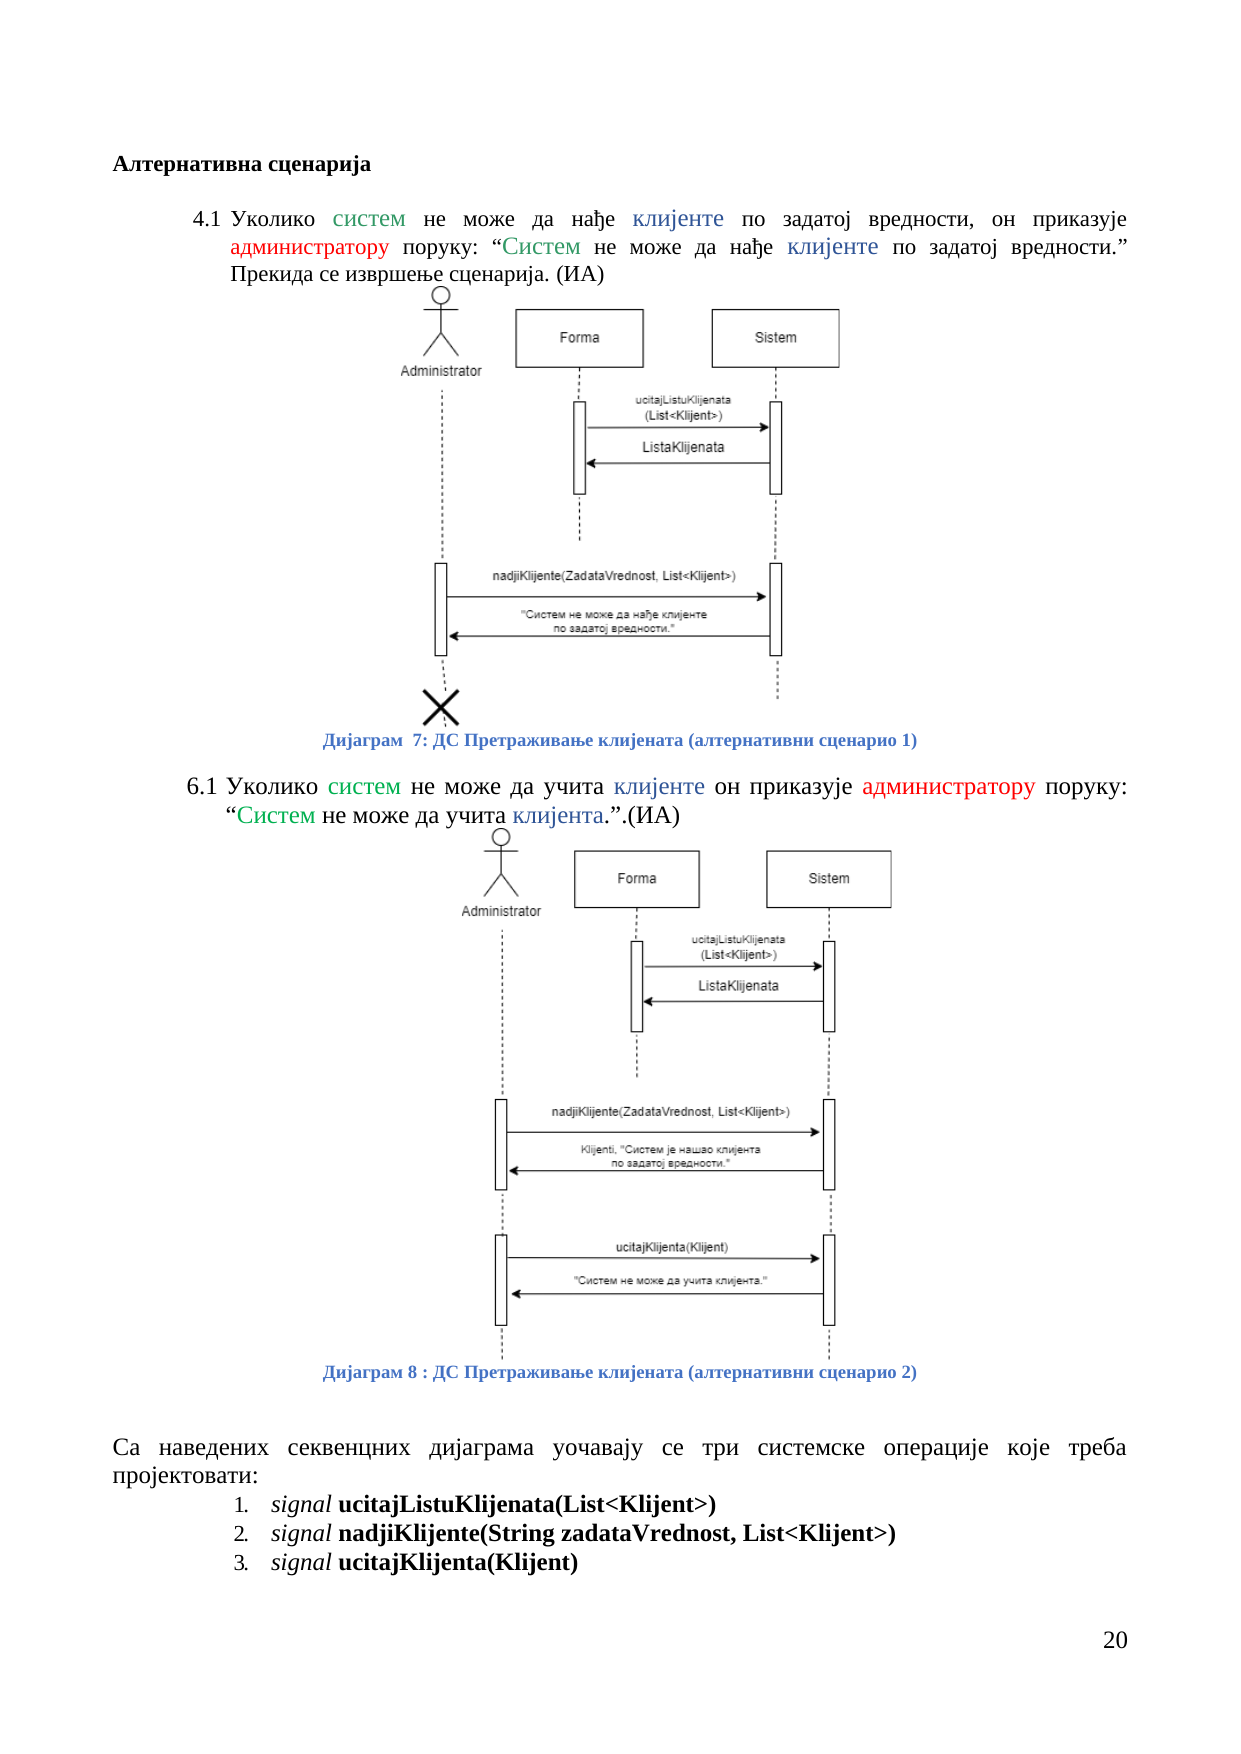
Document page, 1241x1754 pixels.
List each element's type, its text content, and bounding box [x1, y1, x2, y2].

text Са наведених секвенцних дијаграма уочавају се три системске операције које треба пројектовати: [112, 1432, 1128, 1489]
list signal nadjiKlijente(String zadataVrednost, List<Klijent>) [233, 1518, 1128, 1547]
picture [461, 828, 892, 1361]
list signal ucitajListuKlijenata(List<Klijent>) [233, 1489, 1128, 1518]
text Алтернативна сценарија [112, 150, 1128, 176]
list signal ucitajKlijenta(Klijent) [233, 1547, 1128, 1576]
list Уколико систем не може да учита клијенте он приказује администратору поруку: “Систем не може да учита клијента.”.(ИА) [186, 771, 1128, 828]
list Уколико систем не може да нађе клијенте по задатој вредности, он приказује администратору поруку: “Систем не може да нађе клијенте по задатој вредности.” Прекида се извршење сценарија. (ИА) [193, 203, 1128, 287]
picture [400, 286, 840, 729]
text Дијаграм 8 : ДС Претраживање клијената (алтернативни сценарио 2) [112, 1361, 1128, 1382]
